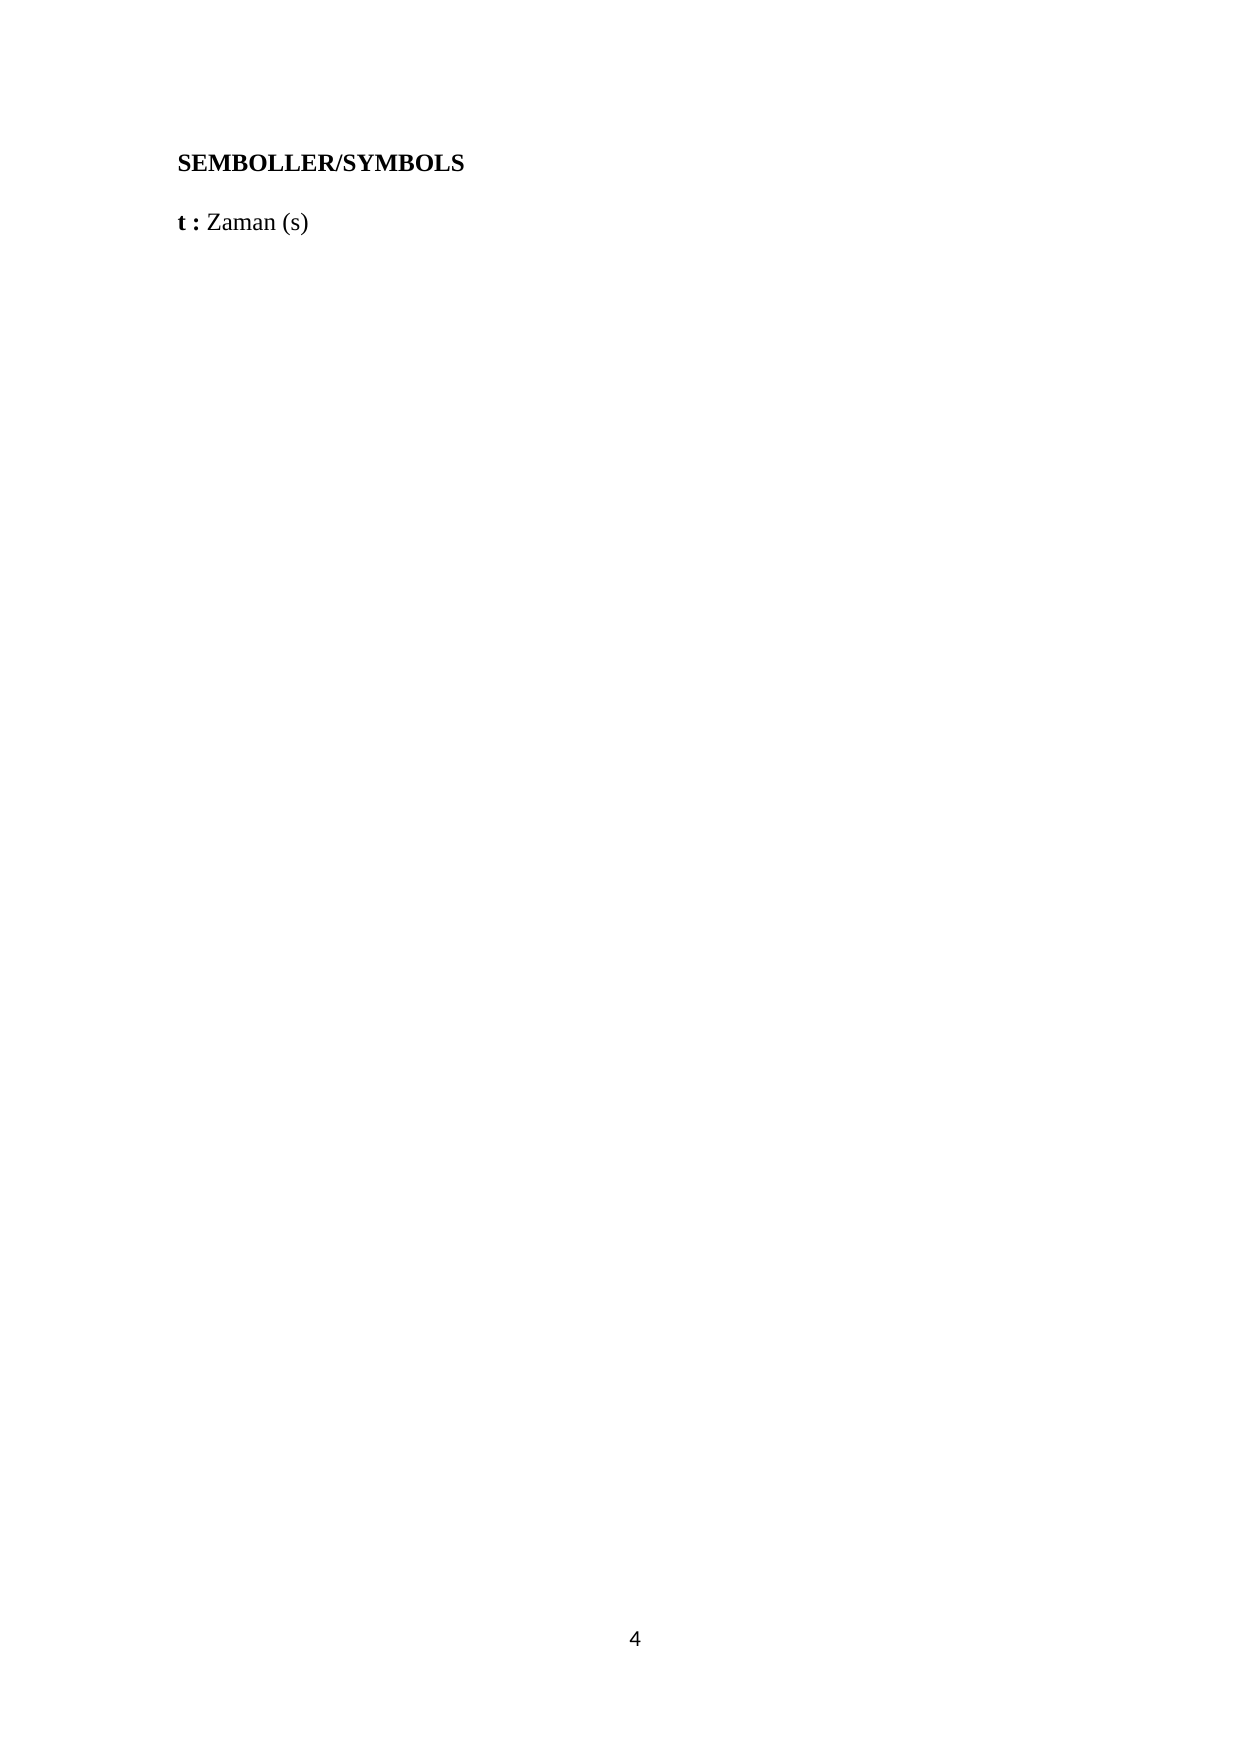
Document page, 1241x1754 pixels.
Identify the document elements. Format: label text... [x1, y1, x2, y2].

text SEMBOLLER/SYMBOLS [177, 148, 1092, 176]
text t : Zaman (s) [177, 207, 1092, 236]
